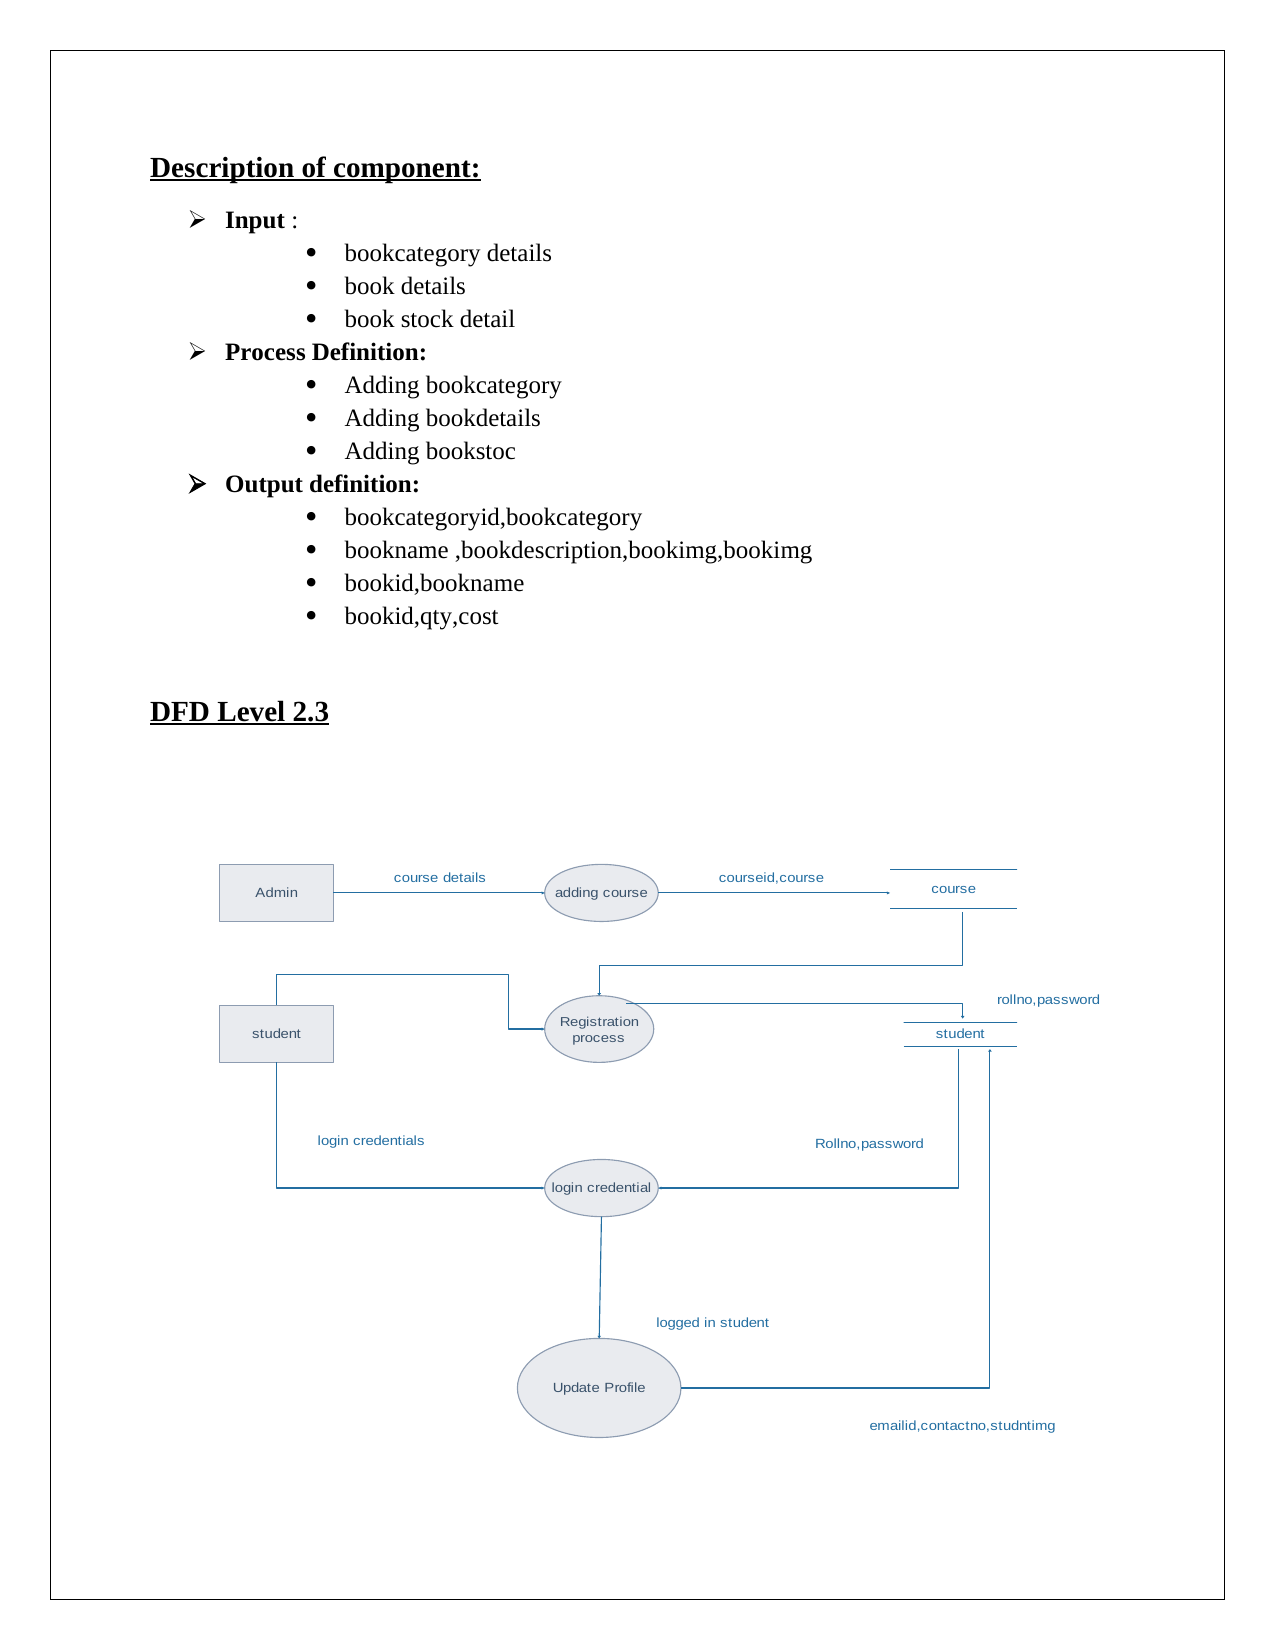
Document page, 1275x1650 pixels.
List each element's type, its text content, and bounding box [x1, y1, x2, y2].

list Adding bookdetails [307, 403, 1125, 432]
list bookid,qty,cost [307, 601, 1125, 630]
list bookcategoryid,bookcategory [307, 502, 1125, 531]
list bookcategory details [307, 238, 1125, 267]
list bookname ,bookdescription,bookimg,bookimg [307, 535, 1125, 564]
list Output definition: [187, 469, 1125, 498]
text DFD Level 2.3 [150, 694, 1125, 727]
list book stock detail [307, 304, 1125, 333]
list book details [307, 271, 1125, 300]
list bookid,bookname [307, 568, 1125, 597]
list Adding bookcategory [307, 370, 1125, 399]
list Adding bookstoc [307, 436, 1125, 465]
list Process Definition: [187, 337, 1125, 366]
text Description of component: [150, 150, 1125, 183]
list Input : [187, 205, 1125, 234]
